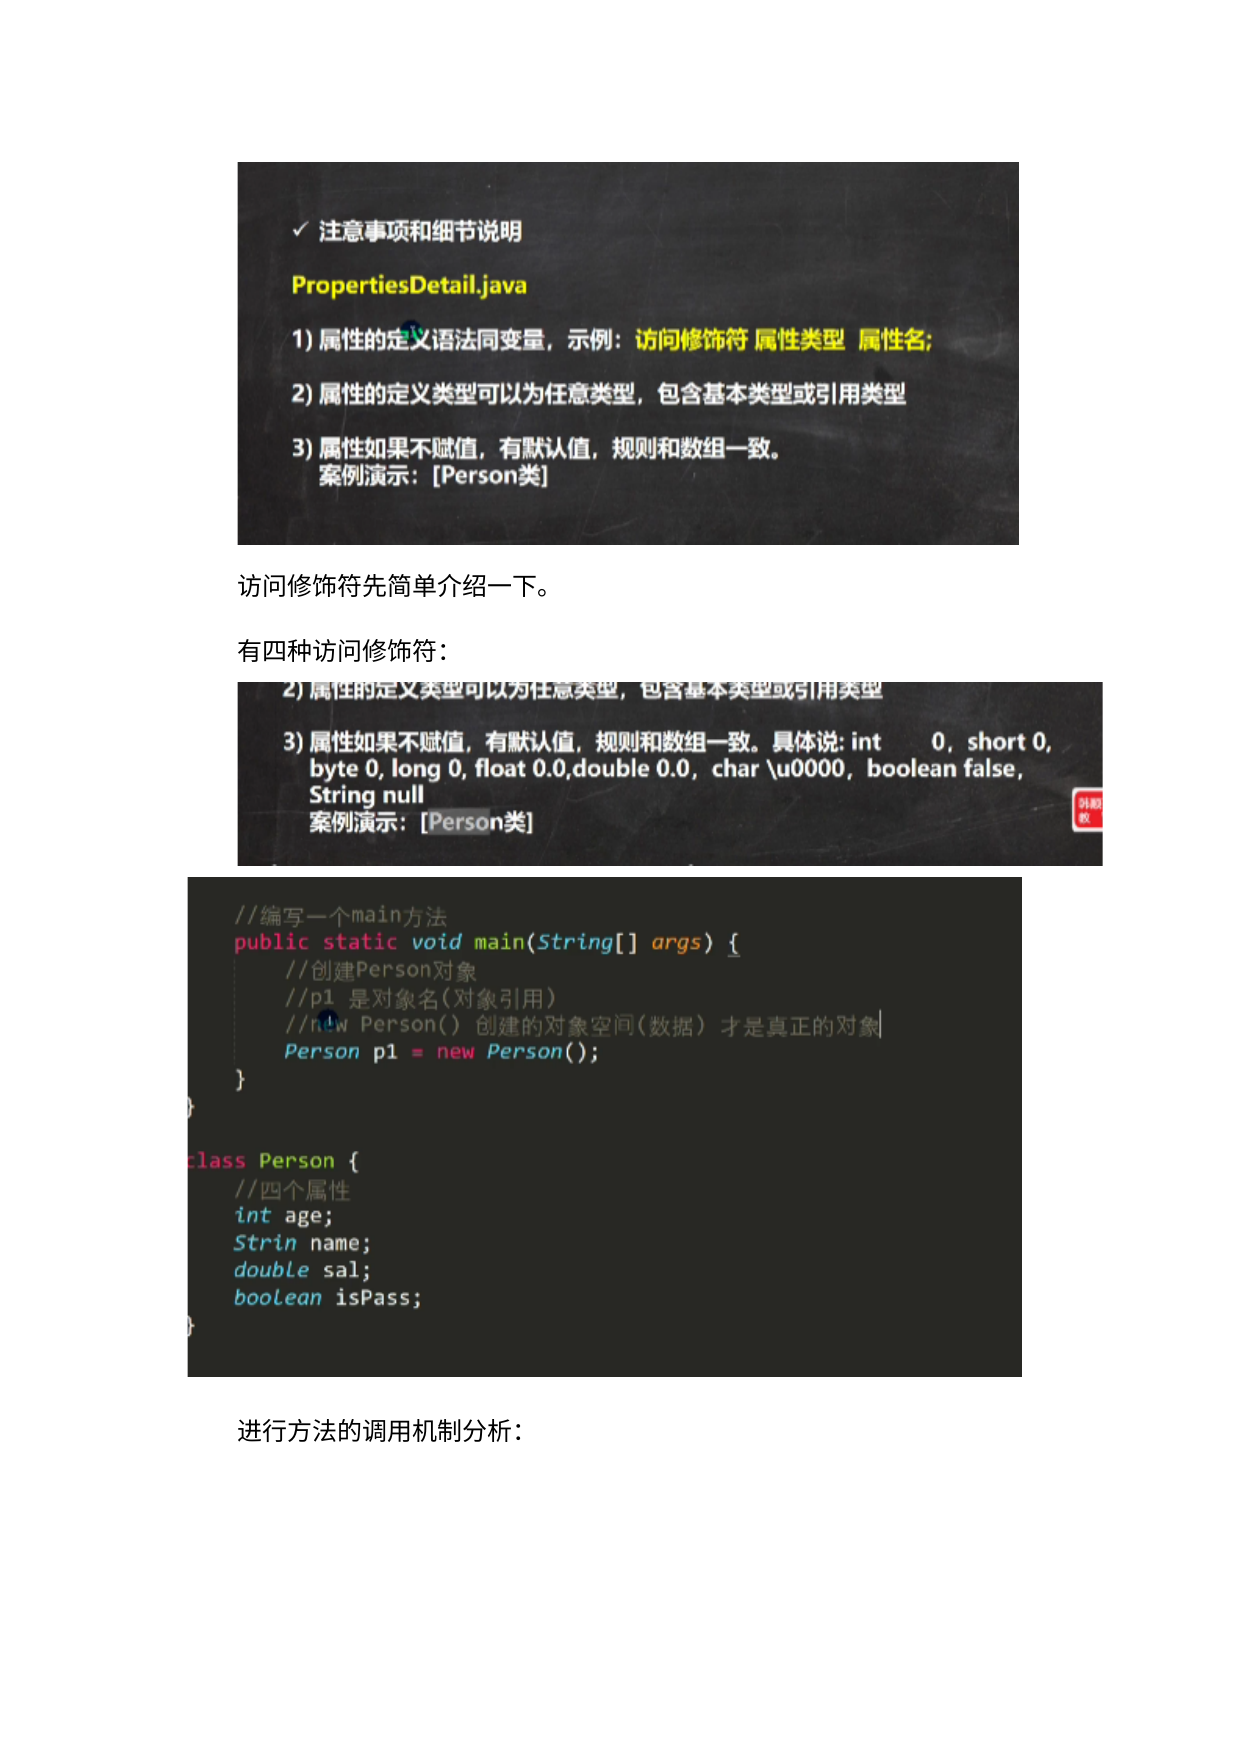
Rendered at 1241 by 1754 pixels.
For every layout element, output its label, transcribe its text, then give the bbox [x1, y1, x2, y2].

text 进行方法的调用机制分析： [187, 1397, 1053, 1462]
picture [187, 877, 1022, 1377]
picture [237, 682, 1103, 866]
text 访问修饰符先简单介绍一下。 [187, 552, 1053, 617]
text 有四种访问修饰符： [187, 617, 1053, 682]
picture [237, 162, 1019, 545]
